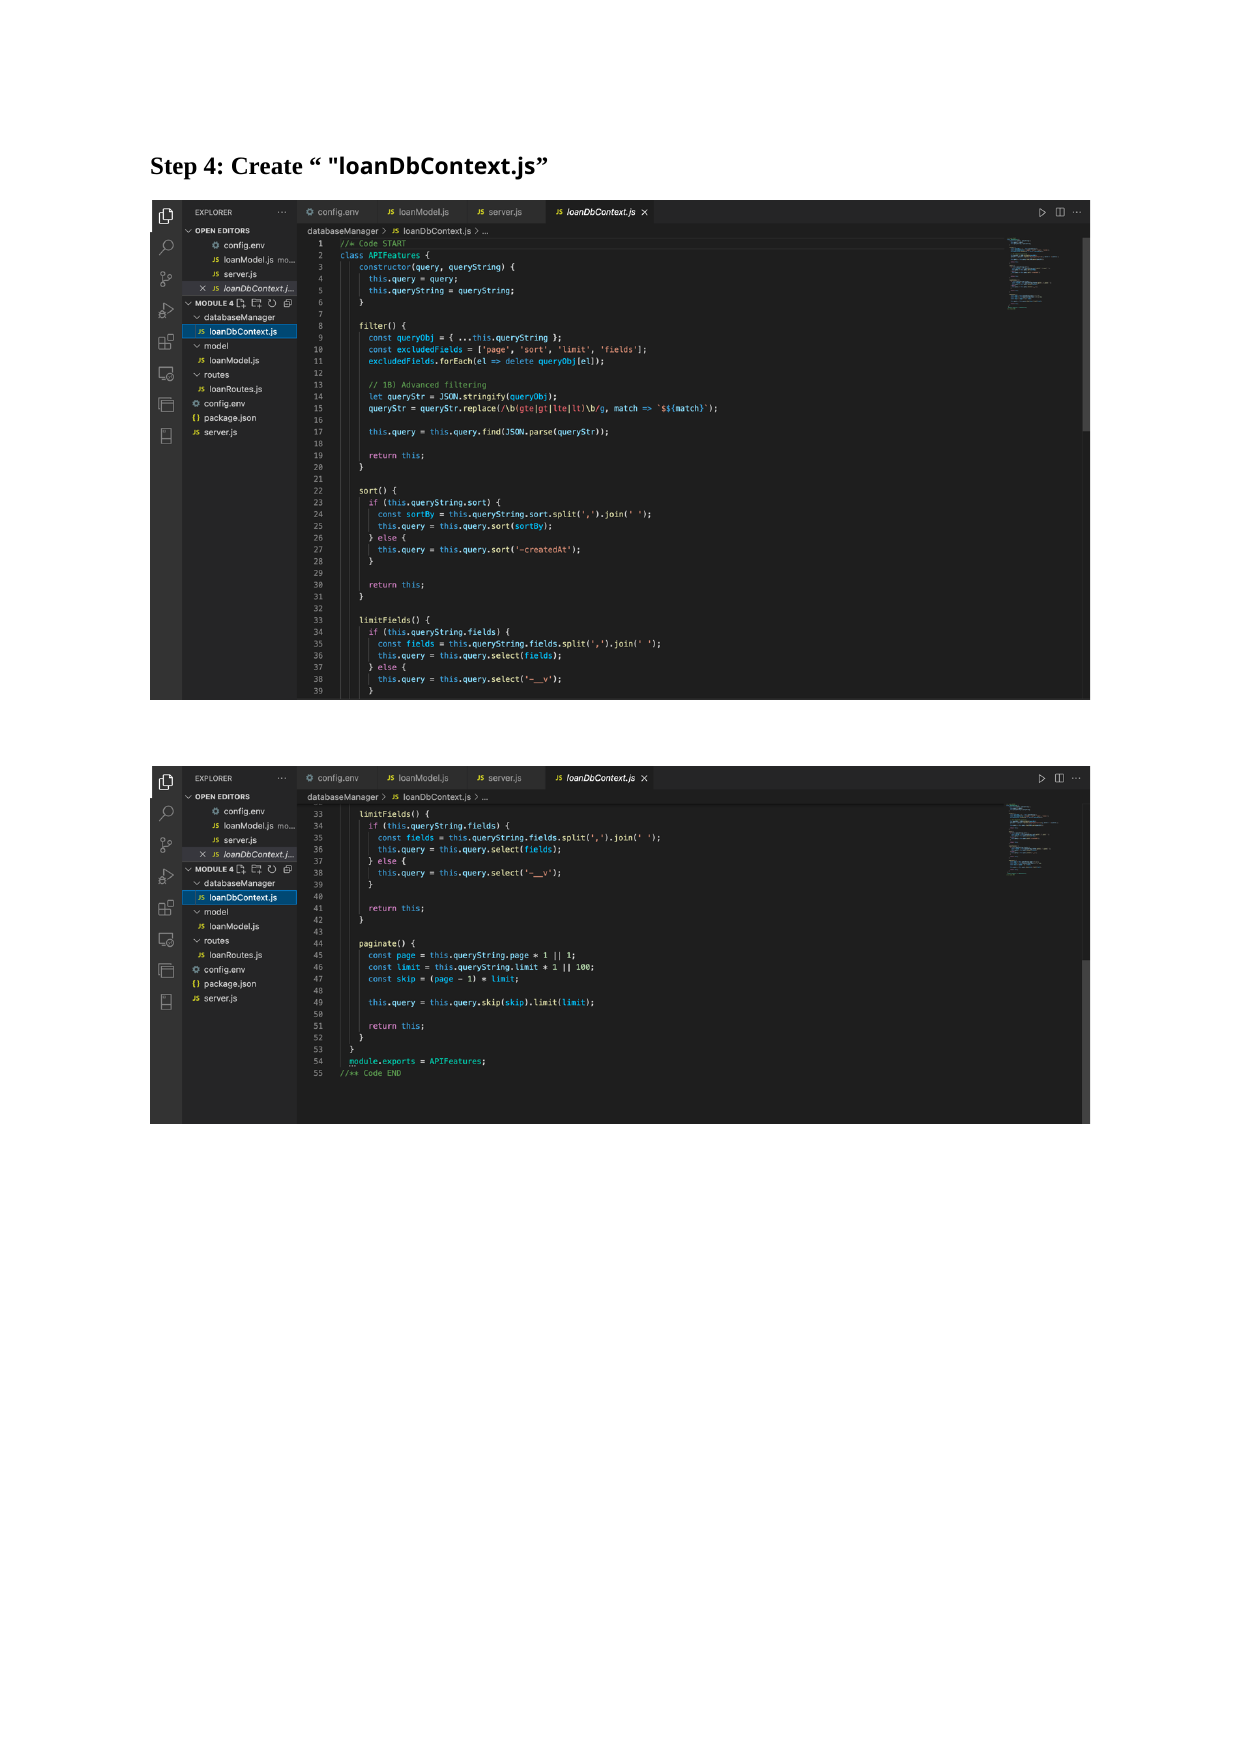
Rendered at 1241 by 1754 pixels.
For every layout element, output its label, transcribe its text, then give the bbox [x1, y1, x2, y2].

text Step 4: Create “ "loanDbContext.js” [150, 150, 328, 181]
picture [150, 200, 1091, 700]
text Step 4: Create “ "loanDbContext.js” [536, 150, 1090, 181]
picture [150, 766, 1091, 1124]
